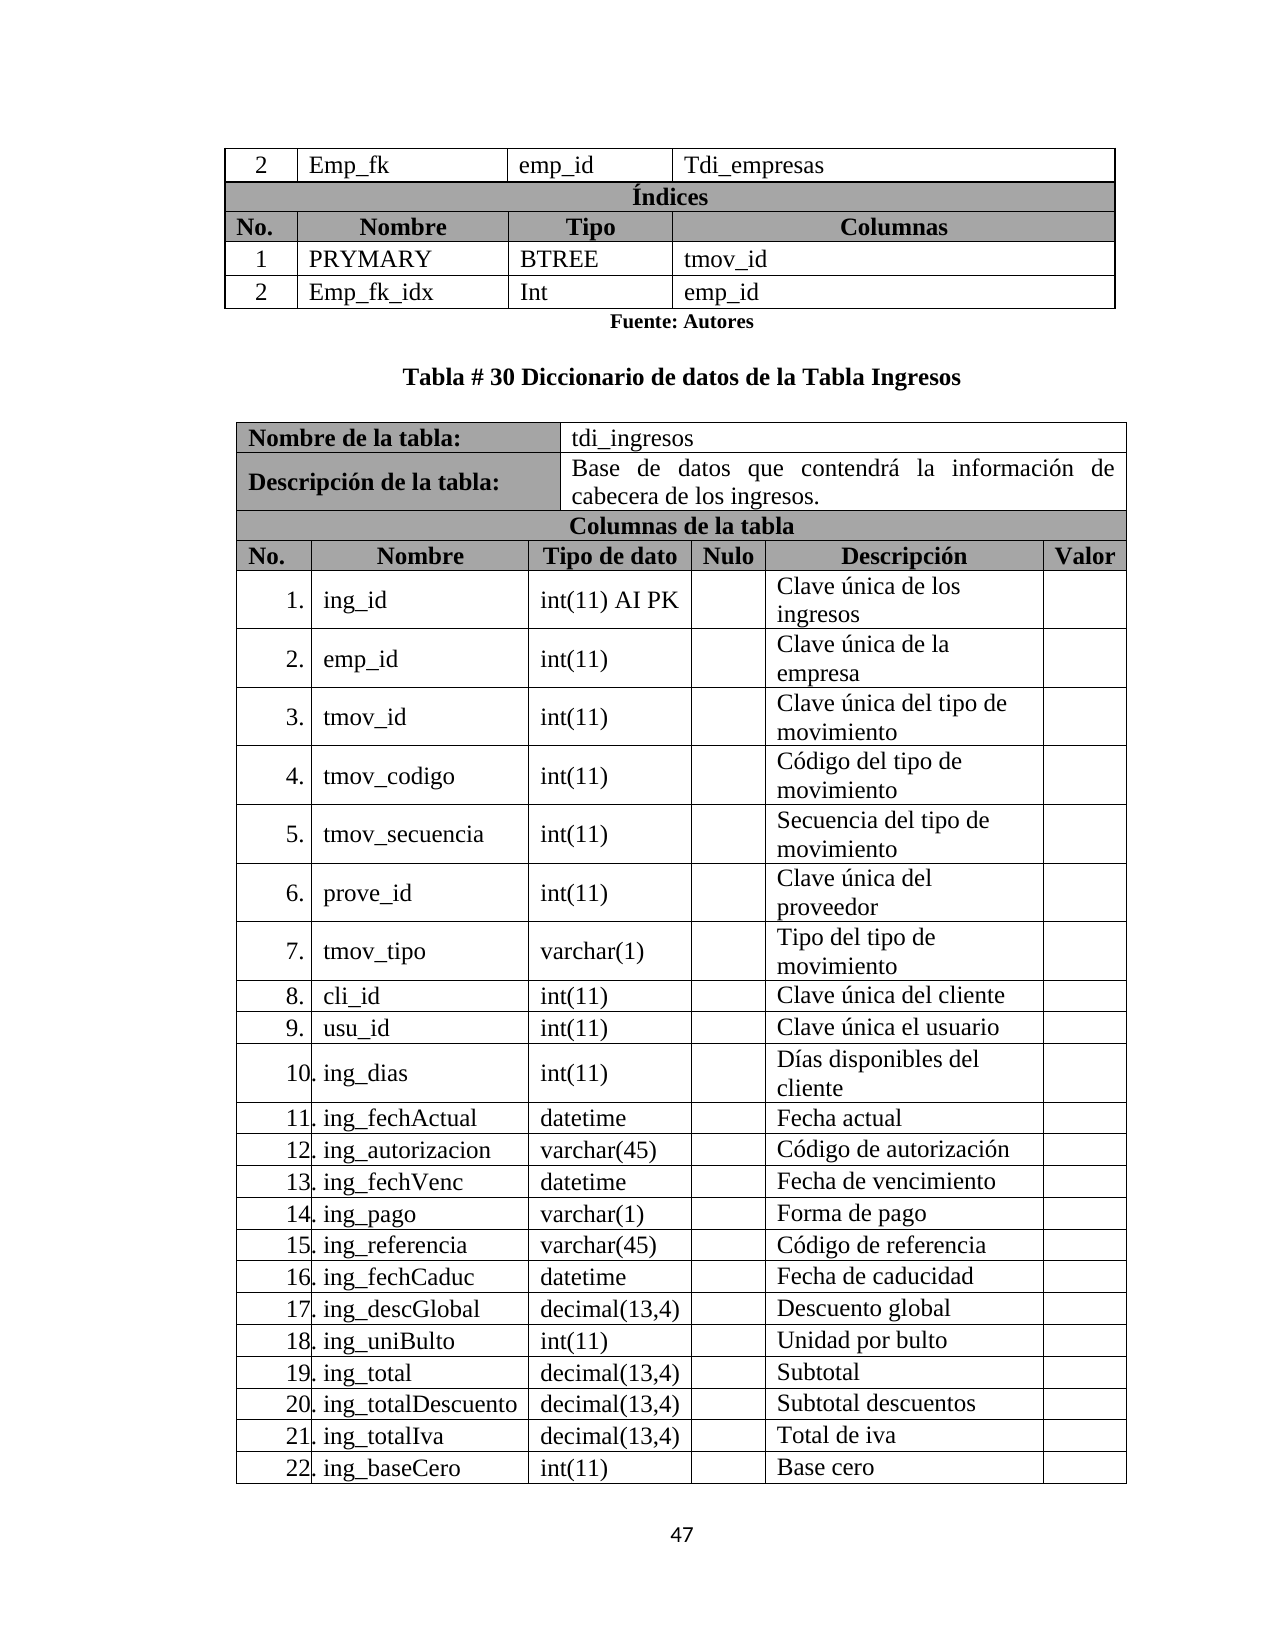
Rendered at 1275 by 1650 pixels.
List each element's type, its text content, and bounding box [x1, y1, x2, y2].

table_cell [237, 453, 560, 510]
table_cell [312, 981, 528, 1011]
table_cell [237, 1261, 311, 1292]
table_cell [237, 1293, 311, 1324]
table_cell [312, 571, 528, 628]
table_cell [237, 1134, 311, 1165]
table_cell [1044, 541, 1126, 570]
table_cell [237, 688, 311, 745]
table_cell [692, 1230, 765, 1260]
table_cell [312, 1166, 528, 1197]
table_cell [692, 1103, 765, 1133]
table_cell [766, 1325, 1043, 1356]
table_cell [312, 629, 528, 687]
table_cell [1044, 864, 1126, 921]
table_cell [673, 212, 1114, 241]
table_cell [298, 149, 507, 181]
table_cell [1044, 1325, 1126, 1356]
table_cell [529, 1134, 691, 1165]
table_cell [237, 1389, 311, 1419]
text Fuente: Autores [236, 309, 1127, 333]
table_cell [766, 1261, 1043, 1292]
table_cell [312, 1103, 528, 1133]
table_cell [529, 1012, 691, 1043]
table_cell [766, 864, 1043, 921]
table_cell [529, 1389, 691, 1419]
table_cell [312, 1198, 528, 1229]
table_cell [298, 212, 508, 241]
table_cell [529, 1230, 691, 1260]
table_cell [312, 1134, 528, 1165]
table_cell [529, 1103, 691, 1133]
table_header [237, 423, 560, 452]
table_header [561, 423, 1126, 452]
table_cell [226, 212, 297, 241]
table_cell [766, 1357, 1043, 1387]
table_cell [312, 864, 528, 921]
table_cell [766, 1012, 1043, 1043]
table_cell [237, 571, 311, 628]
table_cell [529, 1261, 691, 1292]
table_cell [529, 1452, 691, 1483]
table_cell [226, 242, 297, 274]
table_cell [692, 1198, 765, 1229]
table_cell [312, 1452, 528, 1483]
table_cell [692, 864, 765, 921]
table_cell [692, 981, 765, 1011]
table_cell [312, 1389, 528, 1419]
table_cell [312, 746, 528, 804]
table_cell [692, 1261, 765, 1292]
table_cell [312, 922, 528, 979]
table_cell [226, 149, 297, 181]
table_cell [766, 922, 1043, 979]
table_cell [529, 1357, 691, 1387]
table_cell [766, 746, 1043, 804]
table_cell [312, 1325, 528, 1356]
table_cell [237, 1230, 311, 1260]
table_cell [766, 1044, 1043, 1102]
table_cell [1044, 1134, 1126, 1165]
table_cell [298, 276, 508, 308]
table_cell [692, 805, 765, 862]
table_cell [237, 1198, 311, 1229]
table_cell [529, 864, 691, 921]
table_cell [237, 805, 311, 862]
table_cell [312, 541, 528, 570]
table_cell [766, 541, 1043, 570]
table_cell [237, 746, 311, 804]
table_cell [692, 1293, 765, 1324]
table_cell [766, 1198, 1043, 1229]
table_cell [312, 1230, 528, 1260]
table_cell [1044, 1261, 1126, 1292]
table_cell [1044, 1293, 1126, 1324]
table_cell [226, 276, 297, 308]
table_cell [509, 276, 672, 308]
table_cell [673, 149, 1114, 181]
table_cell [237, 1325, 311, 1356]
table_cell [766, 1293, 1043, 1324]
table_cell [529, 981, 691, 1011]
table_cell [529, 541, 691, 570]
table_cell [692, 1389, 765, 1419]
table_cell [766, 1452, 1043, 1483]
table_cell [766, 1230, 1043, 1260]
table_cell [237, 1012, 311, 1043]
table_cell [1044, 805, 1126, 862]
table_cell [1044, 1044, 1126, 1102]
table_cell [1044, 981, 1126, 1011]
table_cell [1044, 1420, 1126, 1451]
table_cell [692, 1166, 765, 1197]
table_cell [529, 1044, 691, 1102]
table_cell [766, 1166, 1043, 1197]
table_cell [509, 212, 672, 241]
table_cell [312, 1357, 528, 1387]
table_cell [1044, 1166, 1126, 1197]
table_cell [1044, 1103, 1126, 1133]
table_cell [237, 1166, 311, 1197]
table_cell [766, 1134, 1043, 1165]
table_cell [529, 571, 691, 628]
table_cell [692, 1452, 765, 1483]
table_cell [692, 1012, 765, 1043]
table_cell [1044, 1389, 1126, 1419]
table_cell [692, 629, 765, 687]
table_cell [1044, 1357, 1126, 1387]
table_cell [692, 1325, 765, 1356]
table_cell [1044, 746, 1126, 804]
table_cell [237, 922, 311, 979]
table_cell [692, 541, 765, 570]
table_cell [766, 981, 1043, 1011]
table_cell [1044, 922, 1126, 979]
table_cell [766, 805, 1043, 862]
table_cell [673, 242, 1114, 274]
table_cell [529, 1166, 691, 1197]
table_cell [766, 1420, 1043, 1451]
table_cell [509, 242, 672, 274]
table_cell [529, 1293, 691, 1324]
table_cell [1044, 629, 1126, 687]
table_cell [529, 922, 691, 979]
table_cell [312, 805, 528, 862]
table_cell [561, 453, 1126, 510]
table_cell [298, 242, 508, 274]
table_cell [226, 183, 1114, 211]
text Tabla # 30 Diccionario de datos de la Tabla Ingresos [236, 362, 1127, 391]
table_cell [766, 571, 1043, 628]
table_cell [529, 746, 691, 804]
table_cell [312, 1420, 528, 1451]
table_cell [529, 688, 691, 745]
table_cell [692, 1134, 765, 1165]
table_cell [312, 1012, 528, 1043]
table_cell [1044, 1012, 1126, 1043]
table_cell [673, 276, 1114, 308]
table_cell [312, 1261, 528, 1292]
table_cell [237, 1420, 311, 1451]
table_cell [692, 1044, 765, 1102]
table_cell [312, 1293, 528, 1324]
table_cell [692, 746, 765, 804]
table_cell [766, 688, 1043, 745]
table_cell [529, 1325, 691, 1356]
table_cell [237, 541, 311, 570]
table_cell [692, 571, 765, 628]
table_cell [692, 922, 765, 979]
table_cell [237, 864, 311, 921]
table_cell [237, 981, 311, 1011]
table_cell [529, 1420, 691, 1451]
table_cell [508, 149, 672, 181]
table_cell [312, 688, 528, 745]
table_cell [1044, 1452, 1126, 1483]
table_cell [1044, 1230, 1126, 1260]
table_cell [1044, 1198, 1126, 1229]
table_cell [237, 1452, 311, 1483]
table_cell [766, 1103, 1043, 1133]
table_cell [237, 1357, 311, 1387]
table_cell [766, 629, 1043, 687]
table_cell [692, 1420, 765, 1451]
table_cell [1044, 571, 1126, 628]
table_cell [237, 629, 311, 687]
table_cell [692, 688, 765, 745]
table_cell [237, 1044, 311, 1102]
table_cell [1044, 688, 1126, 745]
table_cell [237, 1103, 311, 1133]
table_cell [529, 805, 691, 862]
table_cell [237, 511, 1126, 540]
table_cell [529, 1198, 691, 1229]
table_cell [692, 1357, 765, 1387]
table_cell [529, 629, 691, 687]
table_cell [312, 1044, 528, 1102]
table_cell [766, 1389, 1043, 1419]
